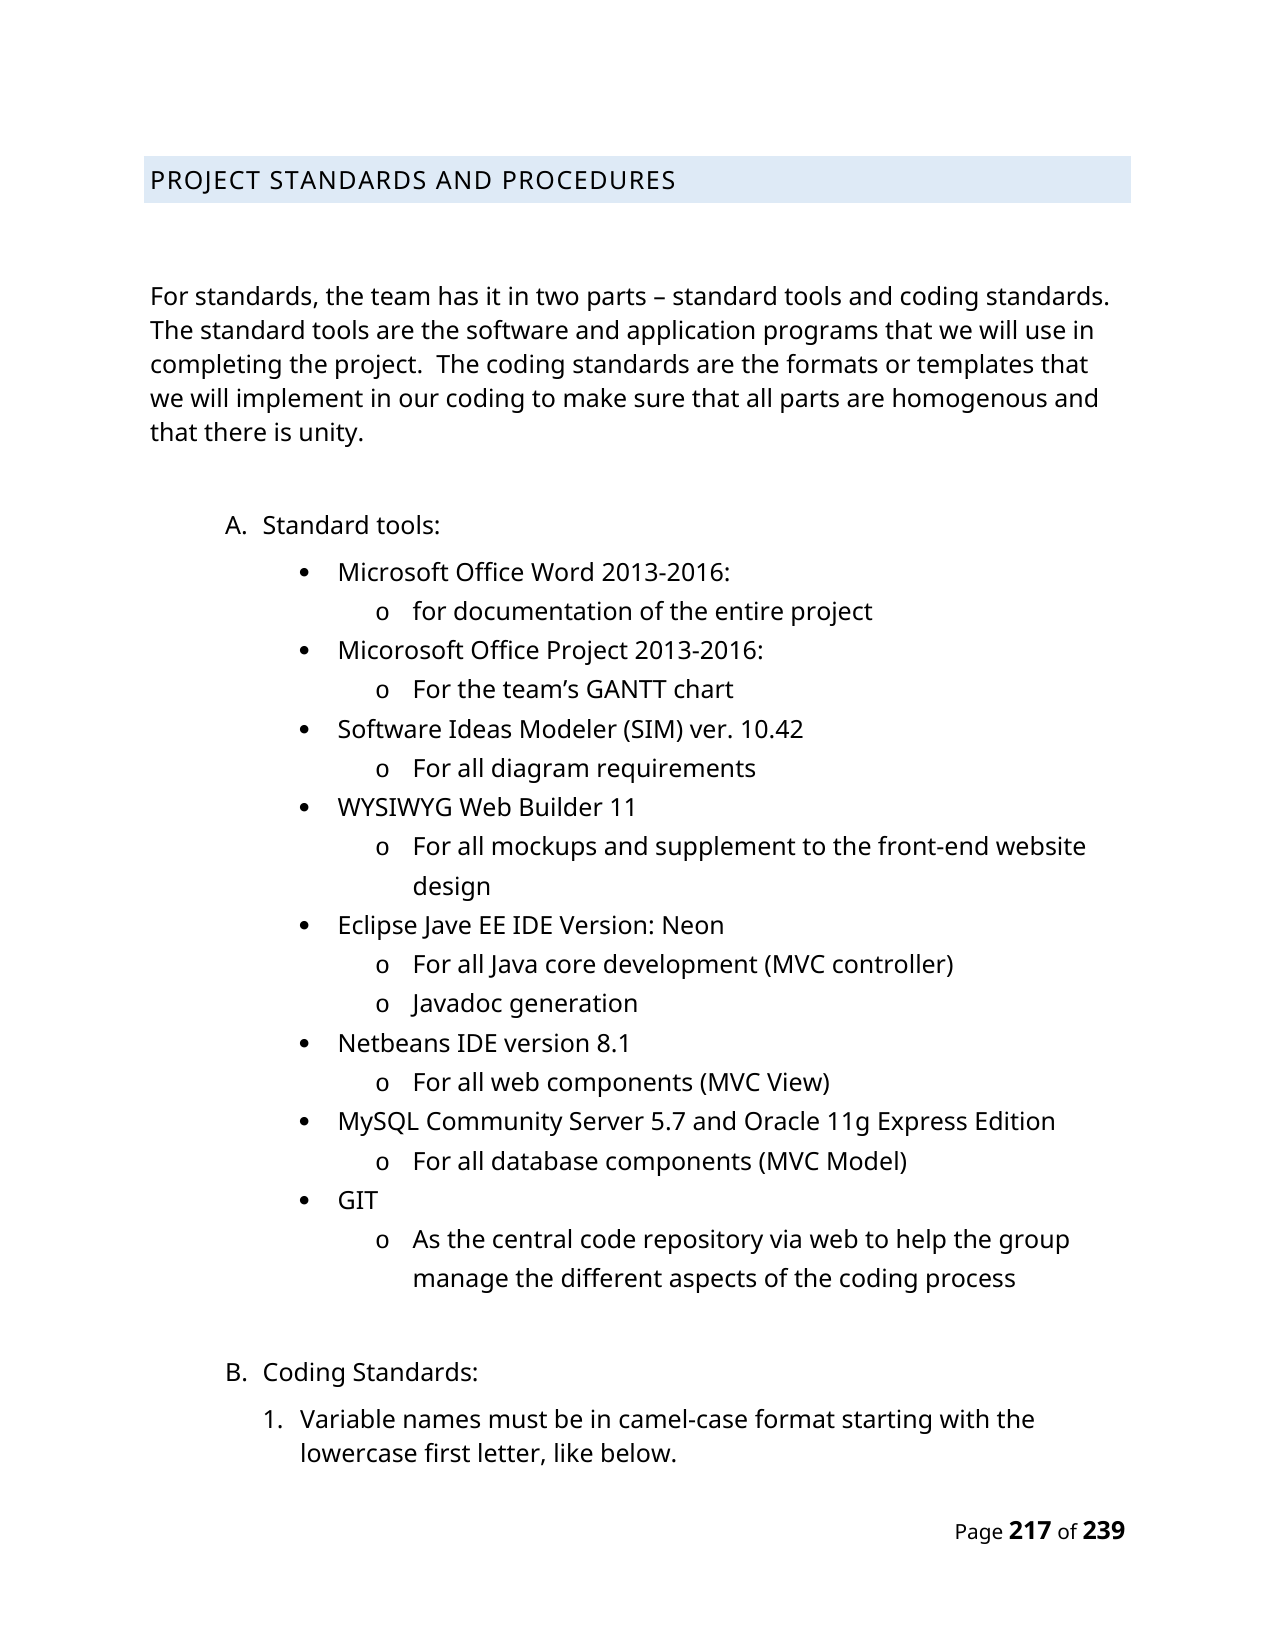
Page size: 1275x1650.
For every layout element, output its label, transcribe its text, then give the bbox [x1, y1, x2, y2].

subtitle Project Standards and PROCEDURES [150, 163, 1125, 197]
list Eclipse Jave EE IDE Version: Neon [300, 908, 1125, 942]
list Standard tools: [225, 508, 1125, 542]
list For all diagram requirements [375, 751, 1125, 785]
list Micorosoft Office Project 2013-2016: [300, 633, 1125, 667]
list For all mockups and supplement to the front-end website design [375, 829, 1125, 902]
list Javadoc generation [375, 986, 1125, 1020]
list Microsoft Office Word 2013-2016: [300, 554, 1125, 588]
list Netbeans IDE version 8.1 [300, 1026, 1125, 1059]
list WYSIWYG Web Builder 11 [300, 790, 1125, 824]
text For standards, the team has it in two parts – standard tools and coding standards. The standard tools are the software and application programs that we will use in completing the project. The coding standards are the formats or templates that we will implement in our coding to make sure that all parts are homogenous and that there is unity. [150, 278, 1125, 449]
list For all web components (MVC View) [375, 1065, 1125, 1099]
list for documentation of the entire project [375, 593, 1125, 628]
list GIT [300, 1183, 1125, 1217]
list Coding Standards: [225, 1355, 1125, 1389]
list As the central code repository via web to help the group manage the different aspects of the coding process [375, 1222, 1125, 1295]
list MySQL Community Server 5.7 and Oracle 11g Express Edition [300, 1104, 1125, 1138]
list For all database components (MVC Model) [375, 1143, 1125, 1177]
list Software Ideas Modeler (SIM) ver. 10.42 [300, 711, 1125, 745]
list Variable names must be in camel-case format starting with the lowercase first letter, like below. [262, 1401, 1125, 1469]
list For all Java core development (MVC controller) [375, 947, 1125, 981]
list For the team’s GANTT chart [375, 672, 1125, 706]
